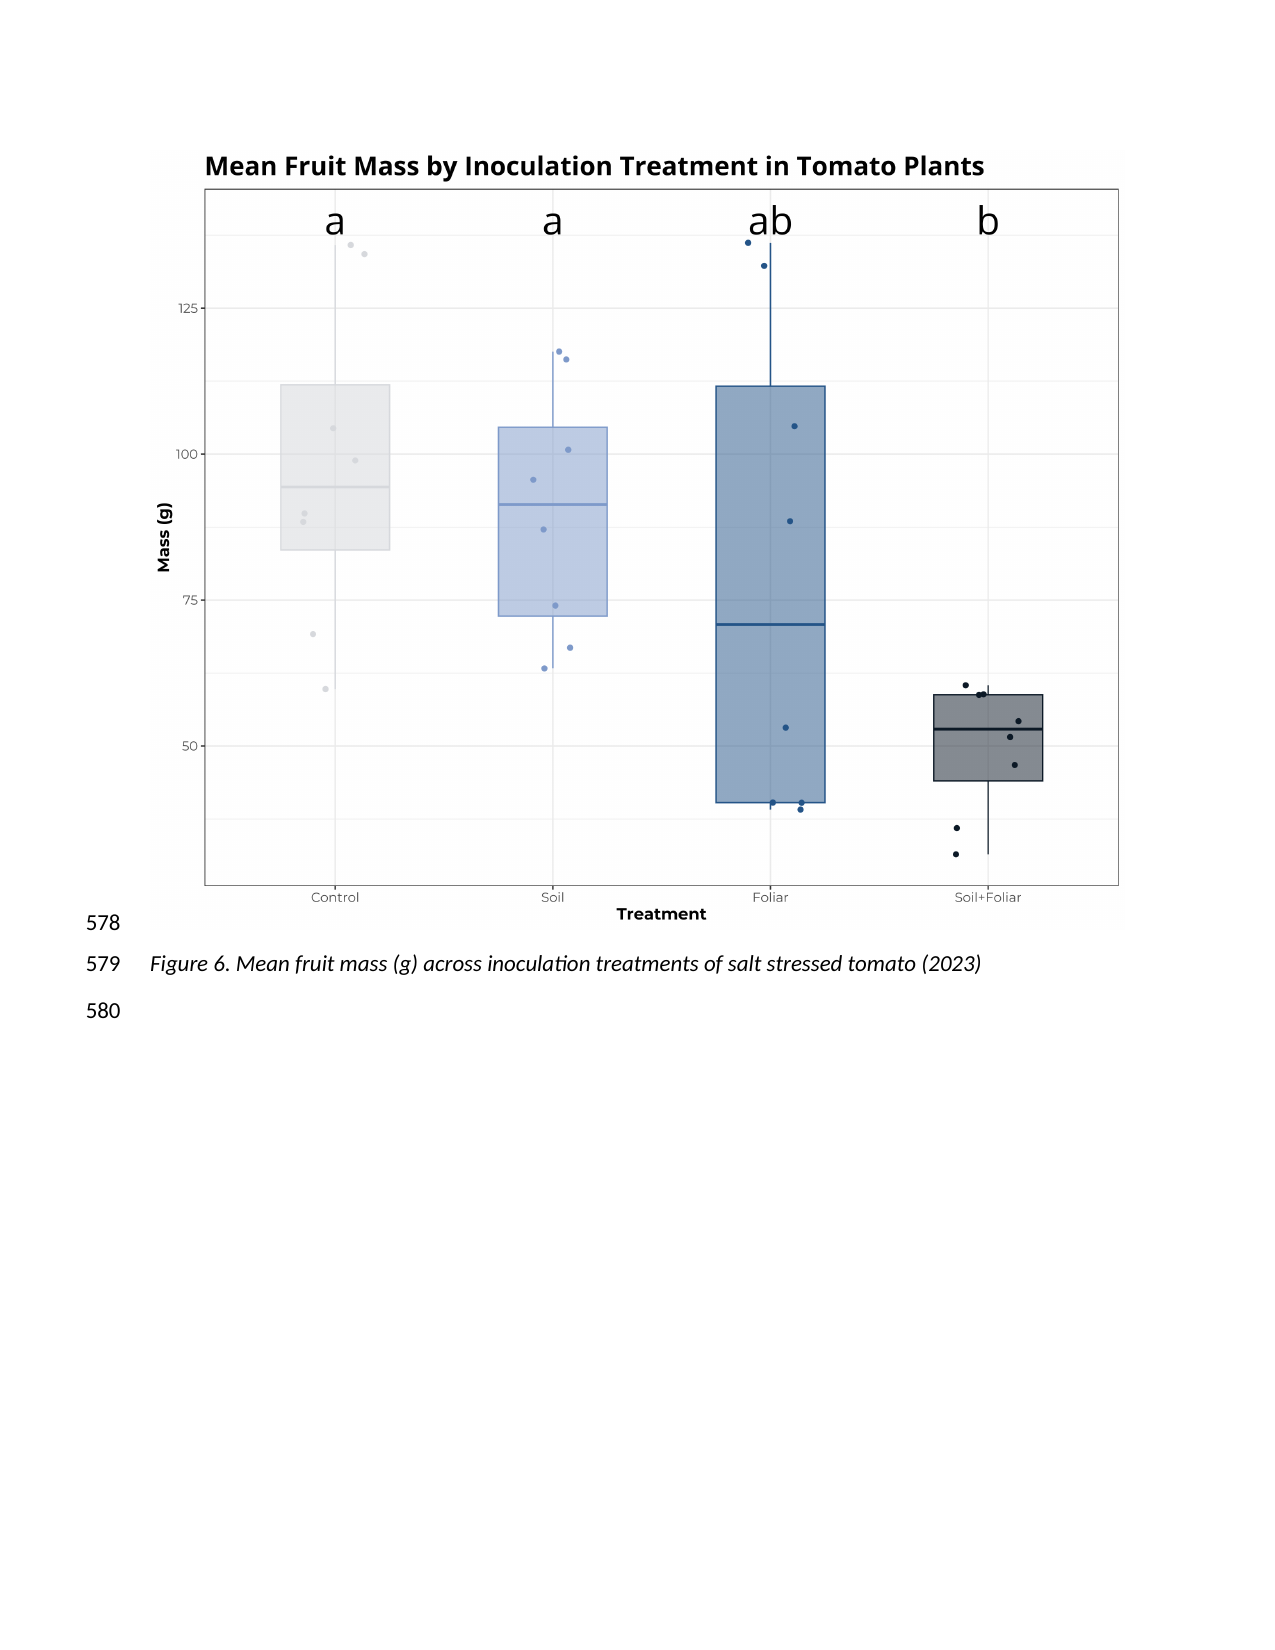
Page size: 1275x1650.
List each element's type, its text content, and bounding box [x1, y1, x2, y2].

picture [150, 150, 1125, 930]
text Figure 6. Mean fruit mass (g) across inoculation treatments of salt stressed tomato (2023) [150, 949, 1125, 977]
